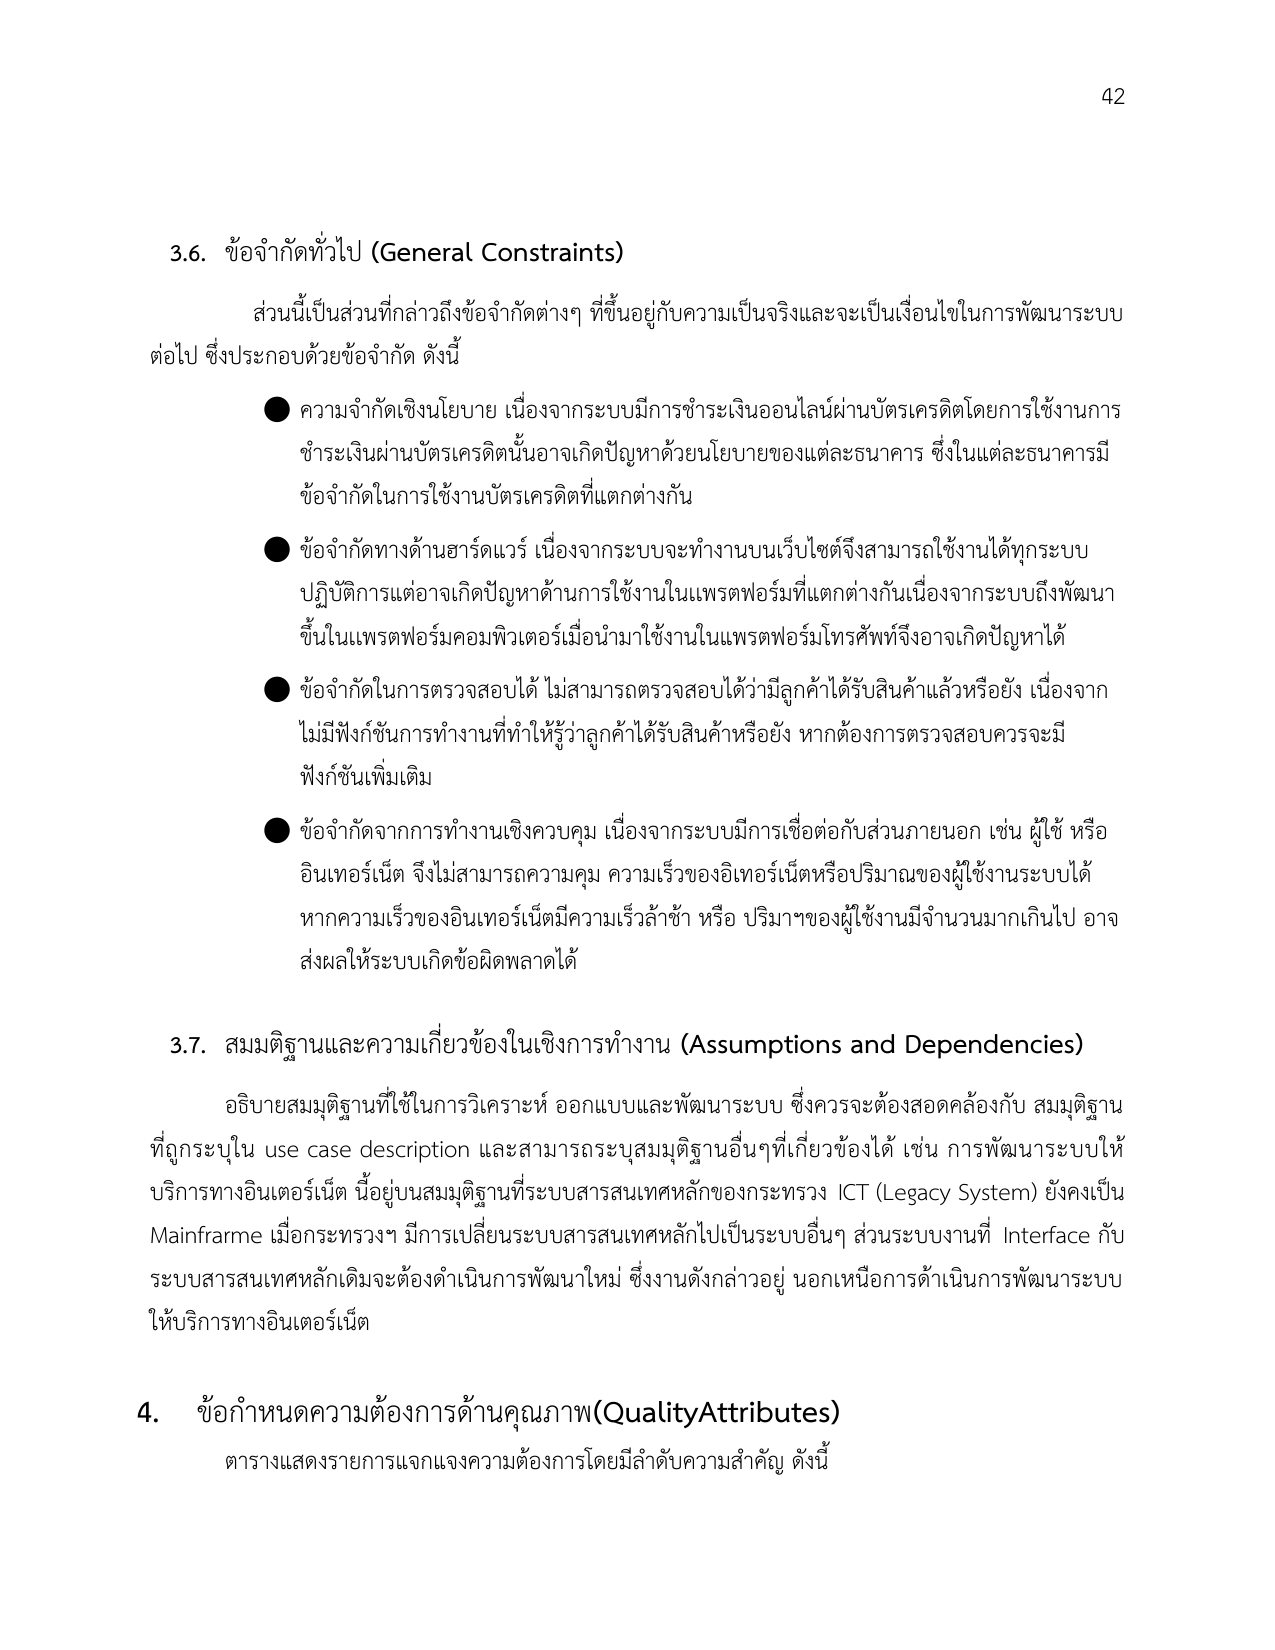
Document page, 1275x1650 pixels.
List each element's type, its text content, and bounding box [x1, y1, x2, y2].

list ข้อจํากัดในการตรวจสอบได้ ไม่สามารถตรวจสอบได้ว่ามีลูกค้าได้รับสินค้าแล้วหรือยัง เนื่องจากไม่มีฟังก์ชันการทำงานที่ทำให้รู้ว่าลูกค้าได้รับสินค้าหรือยัง หากต้องการตรวจสอบควรจะมีฟังก์ชันเพิ่มเติม [262, 669, 1125, 794]
list ข้อจํากัดจากการทํางานเชิงควบคุม เนื่องจากระบบมีการเชื่อต่อกับส่วนภายนอก เช่น ผู้ใช้ หรือ อินเทอร์เน็ต จึงไม่สามารถความคุม ความเร็วของอิเทอร์เน็ตหรือปริมาณของผู้ใช้งานระบบได้หากความเร็วของอินเทอร์เน็ตมีความเร็วล้าช้า หรือ ปริมาฯของผู้ใช้งานมีจำนวนมากเกินไป อาจส่งผลให้ระบบเกิดข้อผิดพลาดได้ [262, 810, 1125, 978]
subtitle สมมติฐานและความเกี่ยวข้องในเชิงการทํางาน (Assumptions and Dependencies) [178, 1021, 1125, 1063]
list ข้อจำกัดทางด้านฮาร์ดแวร์ เนื่องจากระบบจะทำงานบนเว็บไซต์จึงสามารถใช้งานได้ทุกระบบปฏิบัติการแต่อาจเกิดปัญหาด้านการใช้งานในเเพรตฟอร์มที่แตกต่างกันเนื่องจากระบบถึงพัฒนาขึ้นในเเพรตฟอร์มคอมพิวเตอร์เมื่อนำมาใช้งานในแพรตฟอร์มโทรศัพท์จึงอาจเกิดปัญหาได้ [262, 529, 1125, 653]
list ความจำกัดเชิงนโยบาย เนื่องจากระบบมีการชำระเงินออนไลน์ผ่านบัตรเครดิตโดยการใช้งานการชำระเงินผ่านบัตรเครดิตนั้นอาจเกิดปัญหาด้วยนโยบายของแต่ละธนาคาร ซึ่งในแต่ละธนาคารมีข้อจำกัดในการใช้งานบัตรเครดิตที่แตกต่างกัน [262, 389, 1125, 513]
subtitle ข้อจำกัดทั่วไป (General Constraints) [178, 228, 1125, 270]
subtitle ข้อกําหนดความต้องการด้านคุณภาพ(QualityAttributes) [159, 1386, 1125, 1433]
text ส่วนนี้เป็นส่วนที่กล่าวถึงข้อจำกัดต่างๆ ที่ขึ้นอยู่กับความเป็นจริงและจะเป็นเงื่อนไขในการพัฒนาระบบต่อไป ซึ่งประกอบด้วยข้อจำกัด ดังนี้ [150, 292, 1125, 373]
text ตารางแสดงรายการแจกแจงความต้องการโดยมีลำดับความสำคัญ ดังนี้ [150, 1440, 1125, 1478]
text อธิบายสมมุติฐานที่ใช้ในการวิเคราะห์ ออกแบบและพัฒนาระบบ ซึ่งควรจะต้องสอดคล้องกับ สมมุติฐานที่ถูกระบุใน use case description และสามารถระบุสมมุติฐานอื่นๆที่เกี่ยวข้องได้ เช่น การพัฒนาระบบให้บริการทางอินเตอร์เน็ต นี้อยู่บนสมมุติฐานที่ระบบสารสนเทศหลักของกระทรวง ICT (Legacy System) ยังคงเป็น Mainfrarme เมื่อกระทรวงฯ มีการเปลี่ยนระบบสารสนเทศหลักไปเป็นระบบอื่นๆ ส่วนระบบงานที่ Interface กับระบบสารสนเทศหลักเดิมจะต้องดําเนินการพัฒนาใหม่ ซึ่งงานดังกล่าวอยู่ นอกเหนือการด้าเนินการพัฒนาระบบให้บริการทางอินเตอร์เน็ต [150, 1084, 1125, 1339]
